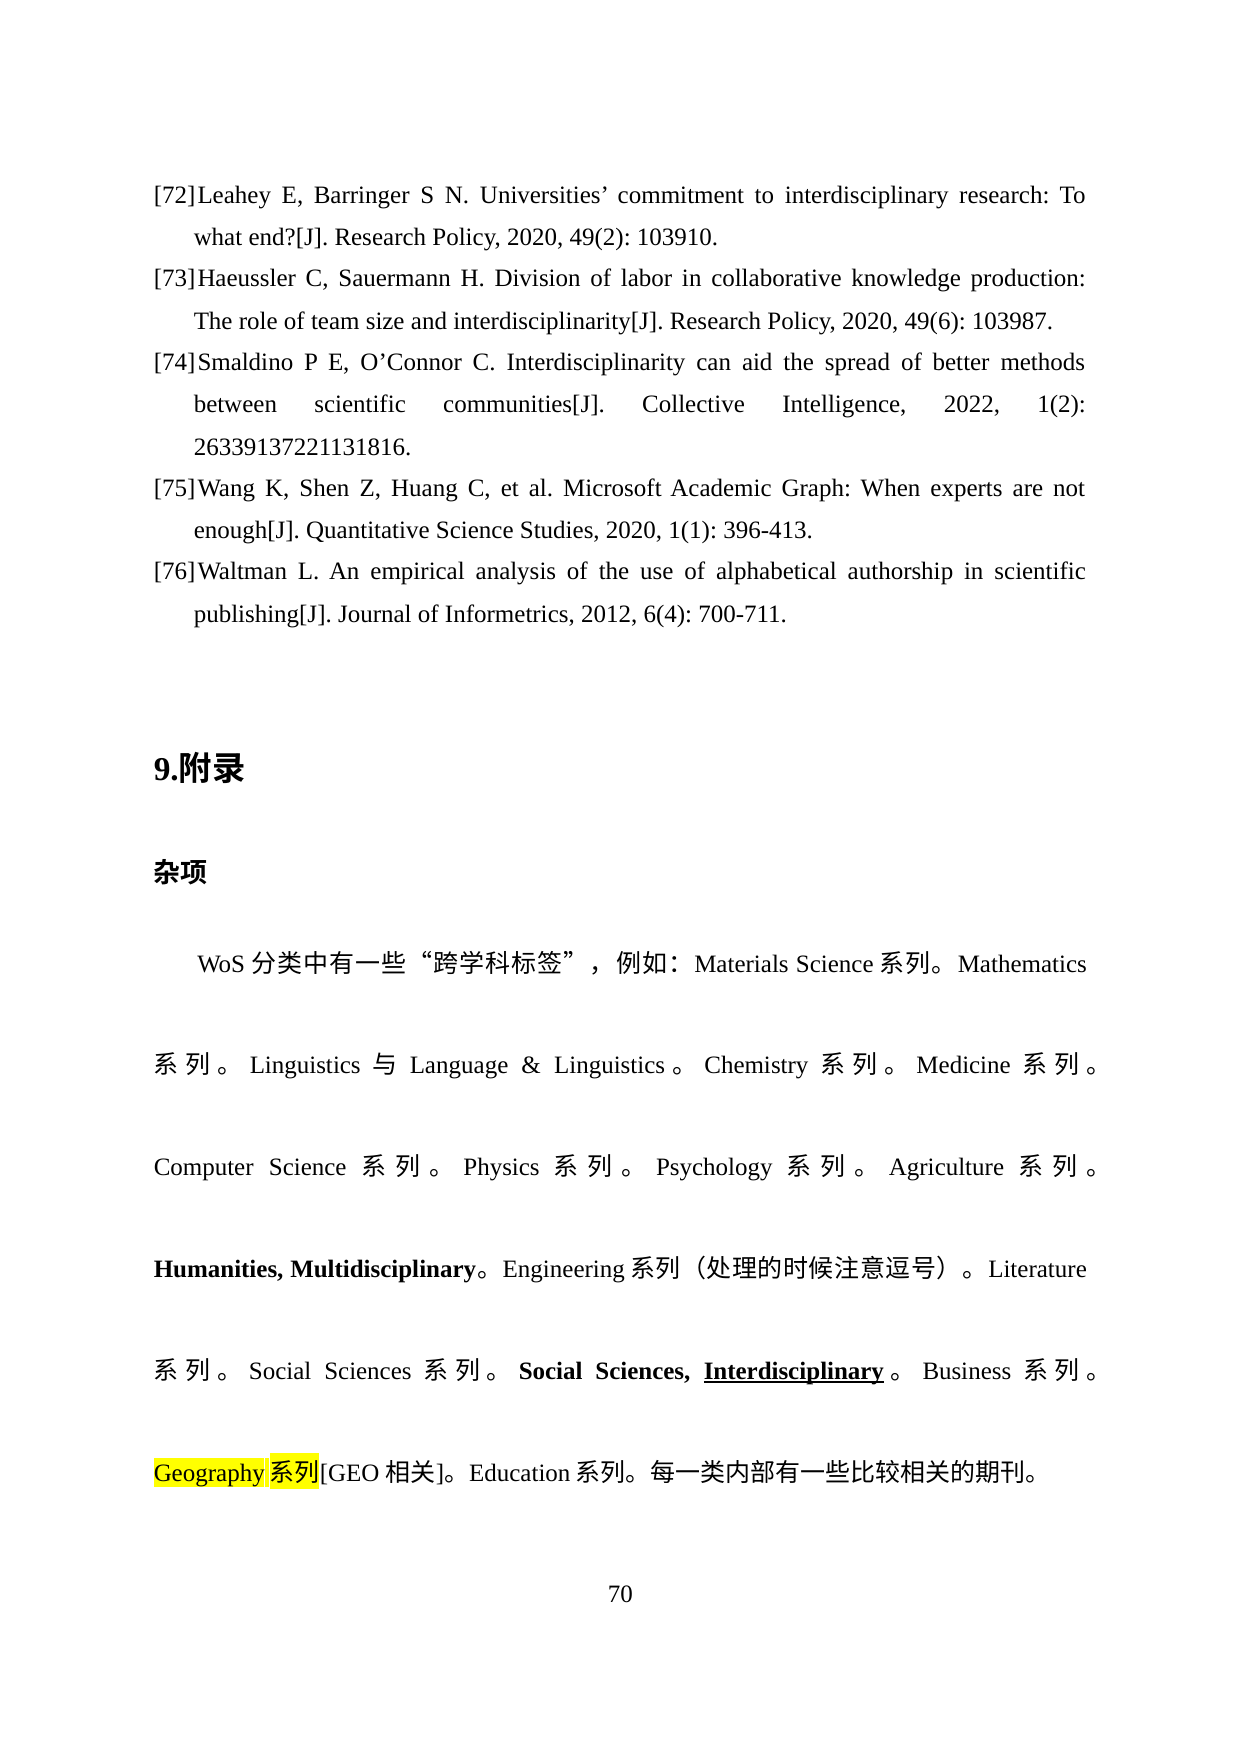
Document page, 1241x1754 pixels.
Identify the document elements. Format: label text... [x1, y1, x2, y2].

text WoS分类中有一些“跨学科标签”，例如：Materials Science系列。Mathematics系列。Linguistics与Language & Linguistics。Chemistry系列。Medicine系列。Computer Science系列。Physics系列。Psychology系列。Agriculture系列。Humanities, Multidisciplinary。Engineering系列（处理的时候注意逗号）。Literature系列。Social Sciences系列。Social Sciences, Interdisciplinary。Business系列。Geography系列[GEO 相关]。Education系列。每一类内部有一些比较相关的期刊。 [153, 927, 1087, 1504]
subtitle 9.附录 [153, 732, 1087, 800]
text [75] Wang K, Shen Z, Huang C, et al. Microsoft Academic Graph: When experts are not enough[J]. Quantitative Science Studies, 2020, 1(1): 396-413. [153, 470, 1087, 547]
text [76] Waltman L. An empirical analysis of the use of alphabetical authorship in scientific publishing[J]. Journal of Informetrics, 2012, 6(4): 700-711. [153, 554, 1087, 630]
text [74] Smaldino P E, O’Connor C. Interdisciplinarity can aid the spread of better methods between scientific communities[J]. Collective Intelligence, 2022, 1(2): 26339137221131816. [153, 344, 1087, 463]
text [72] Leahey E, Barringer S N. Universities’ commitment to interdisciplinary research: To what end?[J]. Research Policy, 2020, 49(2): 103910. [153, 177, 1087, 253]
text [73] Haeussler C, Sauermann H. Division of labor in collaborative knowledge production: The role of team size and interdisciplinarity[J]. Research Policy, 2020, 49(6): 103987. [153, 261, 1087, 337]
subtitle 杂项 [153, 837, 1087, 905]
